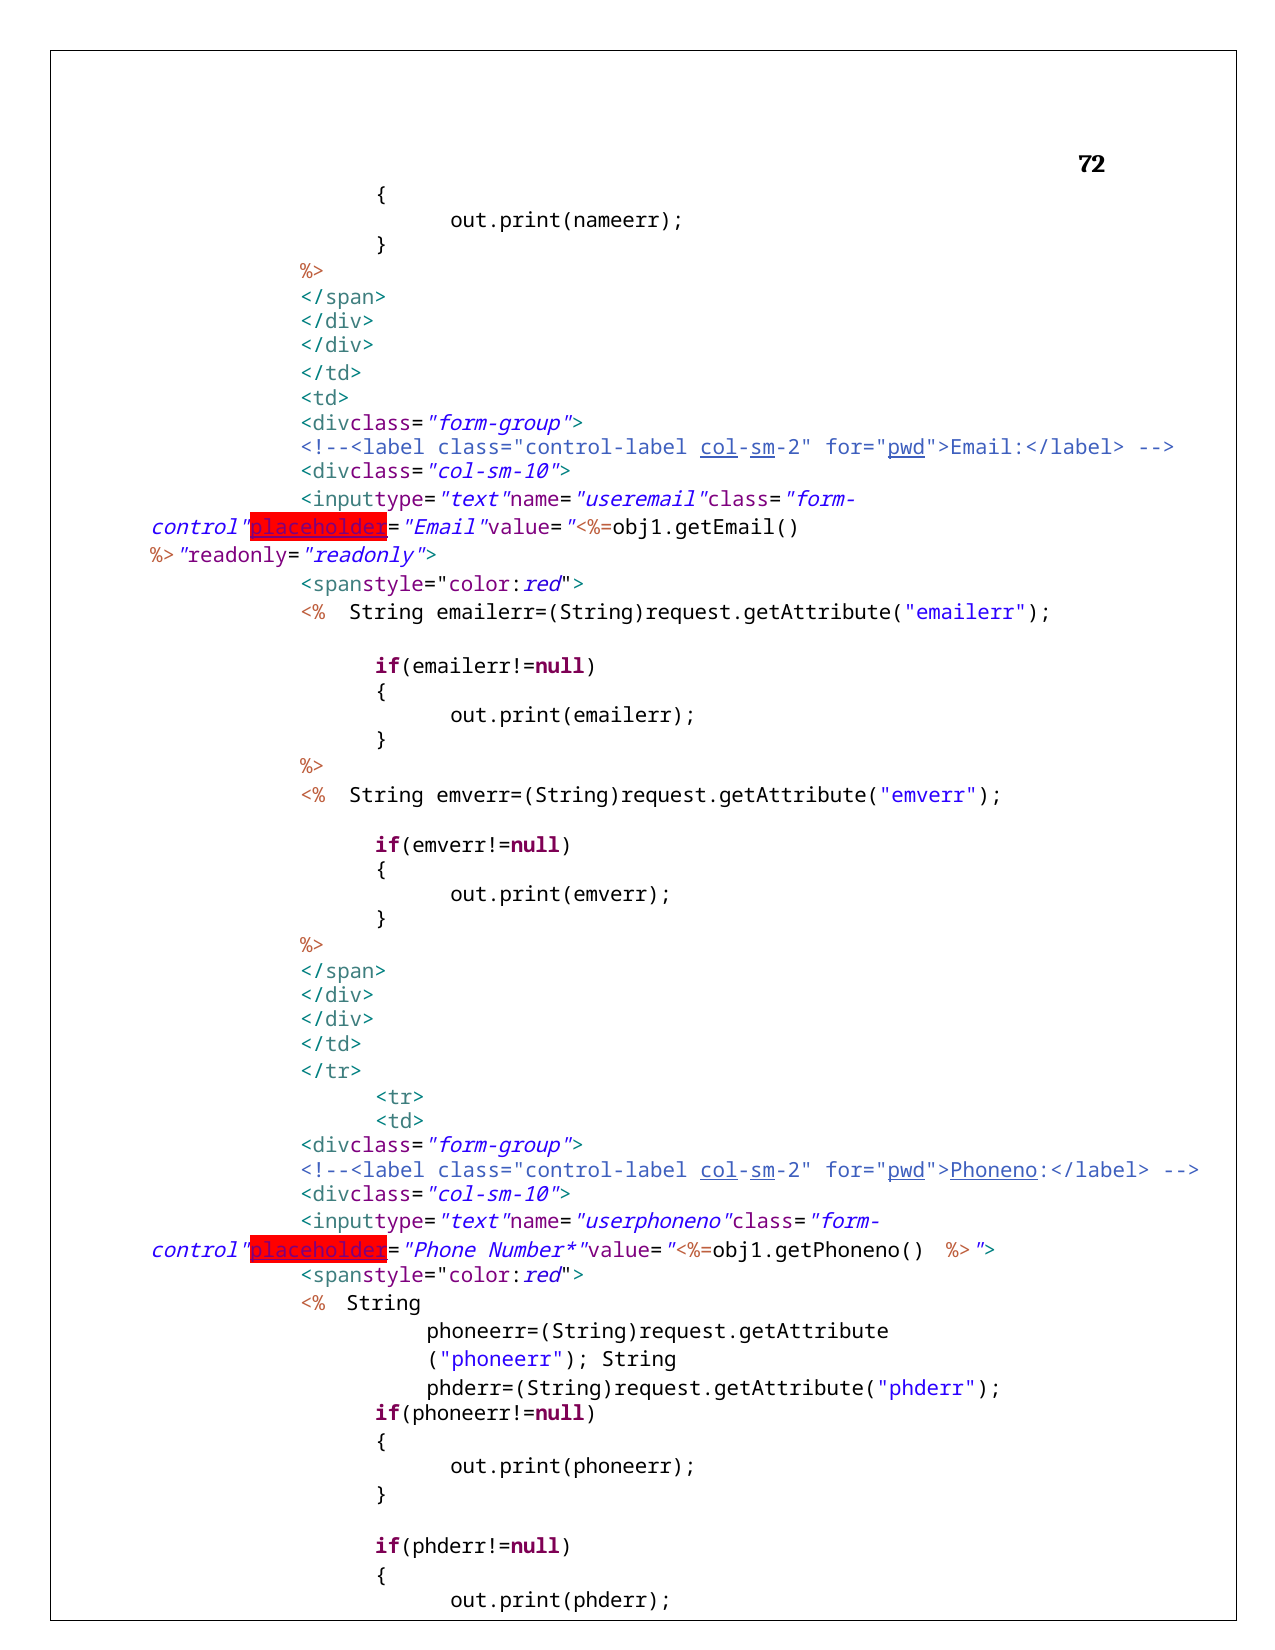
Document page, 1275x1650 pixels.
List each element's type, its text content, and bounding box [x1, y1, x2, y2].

text </td> [300, 358, 1236, 386]
text </div> [300, 983, 1236, 1007]
text <% String emverr=(String)request.getAttribute("emverr"); [300, 780, 1236, 809]
text <divclass="col-sm-10"> [300, 1182, 1236, 1206]
text </span> [300, 285, 1236, 309]
text <!--<label class="control-label col-sm-2" for="pwd">Email:</label> --> [300, 435, 1236, 459]
text <inputtype="text"name="userphoneno"class="form- control"placeholder="Phone Number*"value="<%=obj1.getPhoneno() %>"> [150, 1206, 1023, 1263]
text <spanstyle="color:red"> [300, 569, 1236, 597]
text <divclass="form-group"> [300, 1133, 1236, 1158]
text out.print(phoneerr); [450, 1454, 1236, 1478]
text out.print(emverr); [450, 882, 1236, 906]
text { [375, 1426, 1236, 1454]
text </span> [300, 959, 1236, 983]
text if(emverr!=null) [375, 833, 1236, 857]
text } [375, 906, 1236, 930]
text <% String phoneerr=(String)request.getAttribute("phoneerr"); String phderr=(String)request.getAttribute("phderr"); [300, 1288, 1039, 1401]
text <spanstyle="color:red"> [300, 1263, 1236, 1288]
text out.print(nameerr); [450, 208, 1236, 232]
text <tr> [375, 1085, 1236, 1109]
text </div> [300, 1007, 1236, 1032]
text { [375, 1560, 1236, 1588]
text out.print(emailerr); [450, 703, 1236, 727]
text <inputtype="text"name="useremail"class="form- control"placeholder="Email"value="<%=obj1.getEmail() %>"readonly="readonly"> [150, 484, 1023, 569]
text if(emailerr!=null) [375, 654, 1236, 679]
text <td> [375, 1109, 1236, 1133]
text out.print(phderr); [450, 1588, 1236, 1613]
text <!--<label class="control-label col-sm-2" for="pwd">Phoneno:</label> --> [300, 1158, 1236, 1182]
text } [375, 727, 1236, 752]
text } [375, 232, 1236, 256]
text %> [300, 752, 1236, 780]
text <divclass="form-group"> [300, 411, 1236, 435]
text <td> [300, 386, 1236, 411]
text if(phoneerr!=null) [375, 1401, 1236, 1426]
text { [375, 679, 1236, 703]
text </tr> [300, 1056, 1236, 1084]
text } [375, 1479, 1236, 1507]
text </div> [300, 333, 1236, 358]
text </td> [300, 1032, 1236, 1056]
text </div> [300, 309, 1236, 333]
text <divclass="col-sm-10"> [300, 459, 1236, 483]
text if(phderr!=null) [375, 1531, 1236, 1560]
text { [375, 179, 1236, 208]
text { [375, 857, 1236, 882]
text %> [300, 256, 1236, 285]
text %> [300, 930, 1236, 959]
text <% String emailerr=(String)request.getAttribute("emailerr"); [300, 597, 1236, 626]
